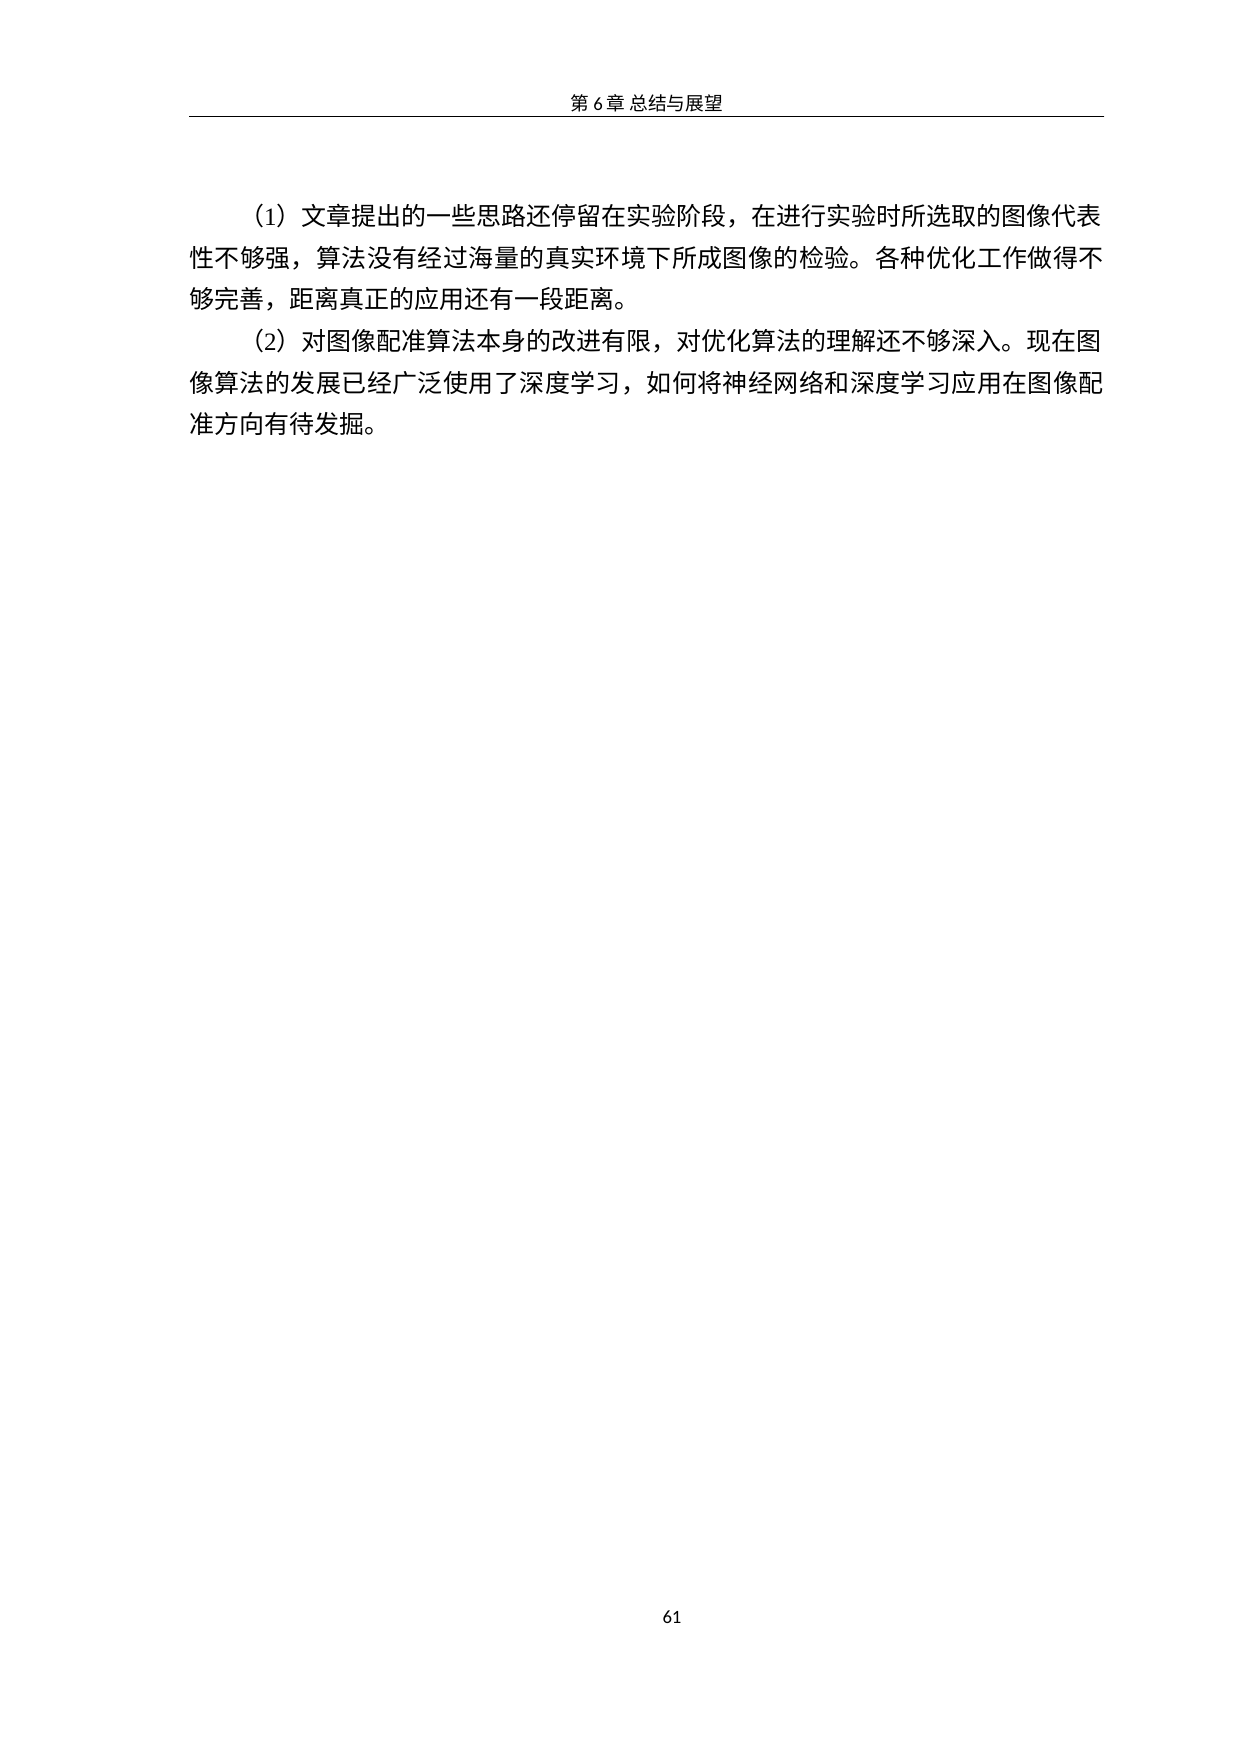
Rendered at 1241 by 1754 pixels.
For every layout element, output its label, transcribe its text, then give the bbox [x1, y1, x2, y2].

text （1）文章提出的一些思路还停留在实验阶段，在进行实验时所选取的图像代表性不够强，算法没有经过海量的真实环境下所成图像的检验。各种优化工作做得不够完善，距离真正的应用还有一段距离。 [189, 192, 1104, 317]
text （2）对图像配准算法本身的改进有限，对优化算法的理解还不够深入。现在图像算法的发展已经广泛使用了深度学习，如何将神经网络和深度学习应用在图像配准方向有待发掘。 [189, 317, 1104, 442]
